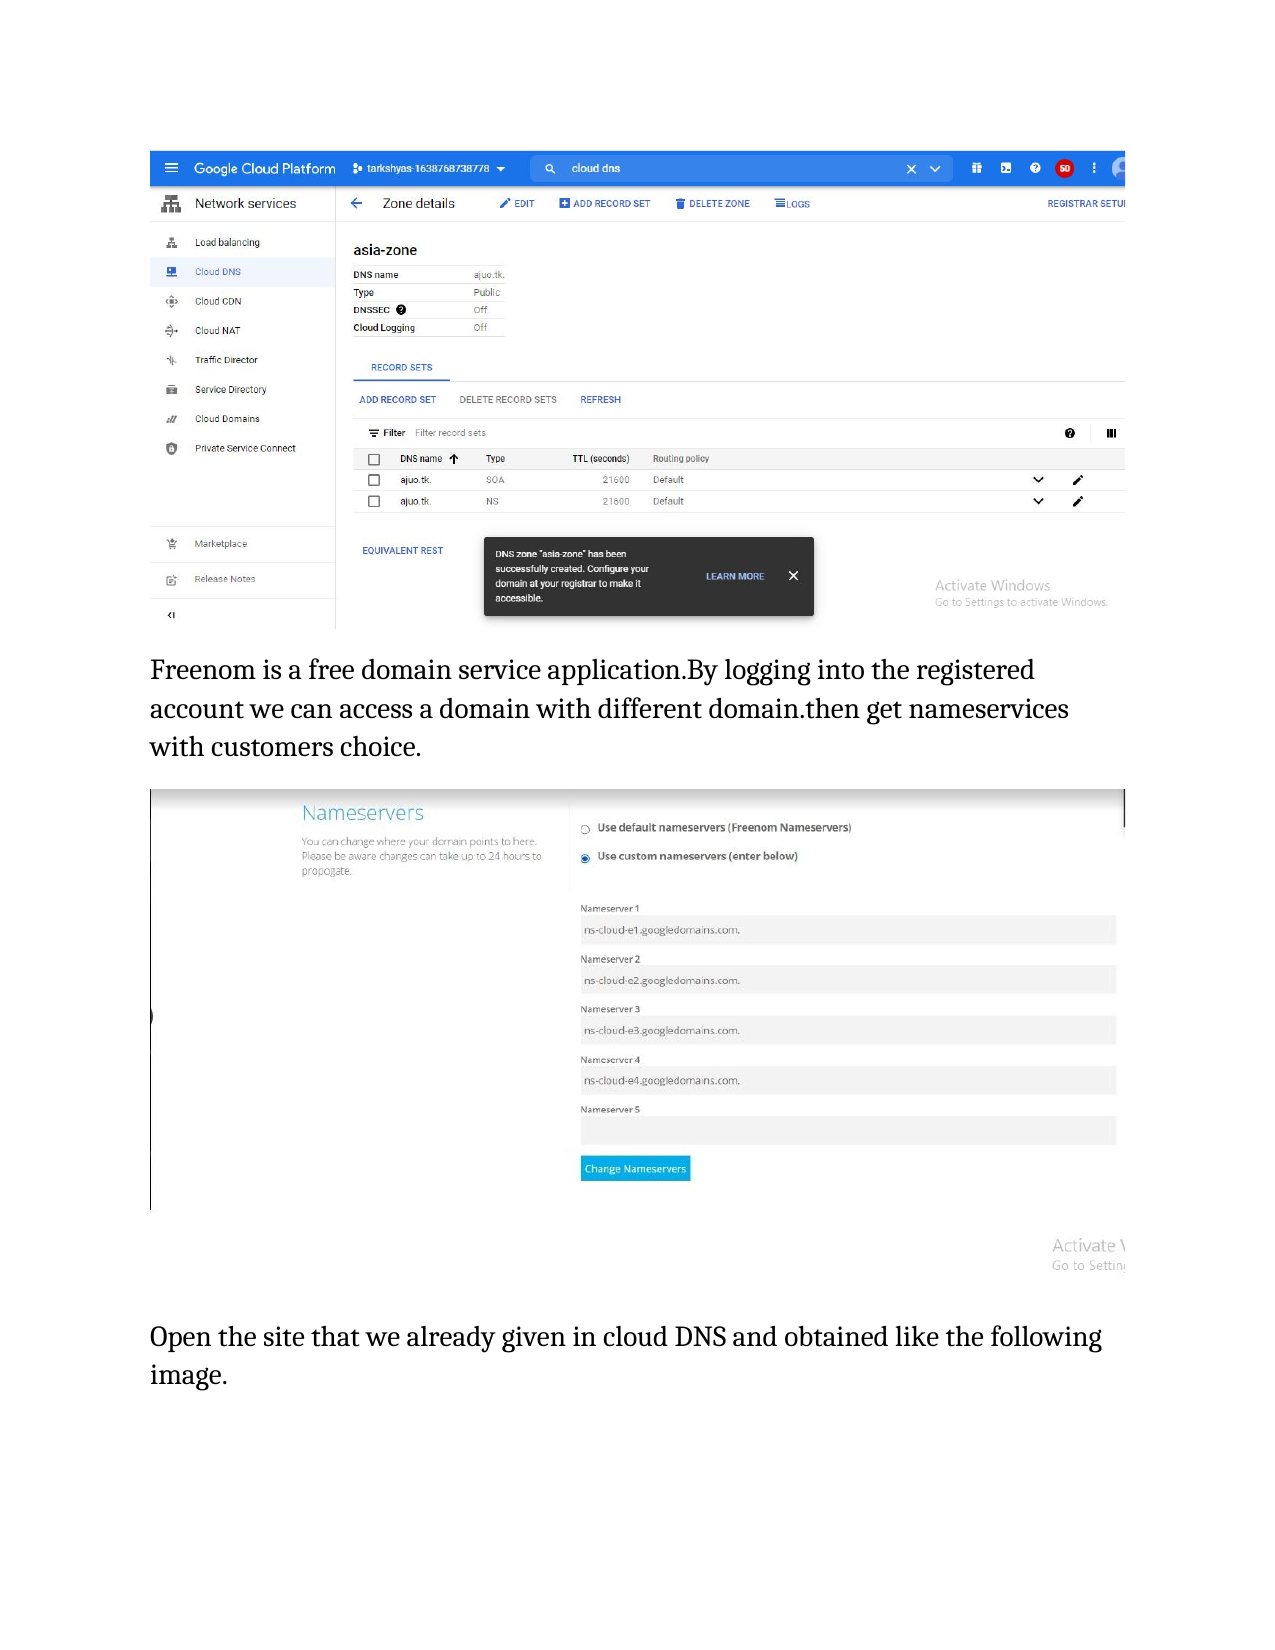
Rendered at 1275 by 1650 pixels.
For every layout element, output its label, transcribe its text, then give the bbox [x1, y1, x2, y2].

picture [150, 150, 1125, 629]
text Freenom is a free domain service application.By logging into the registered account we can access a domain with different domain.then get nameservices with customers choice. [150, 653, 1125, 764]
text Open the site that we already given in cloud DNS and obtained like the following image. [150, 1320, 1125, 1392]
picture [150, 789, 1125, 1295]
